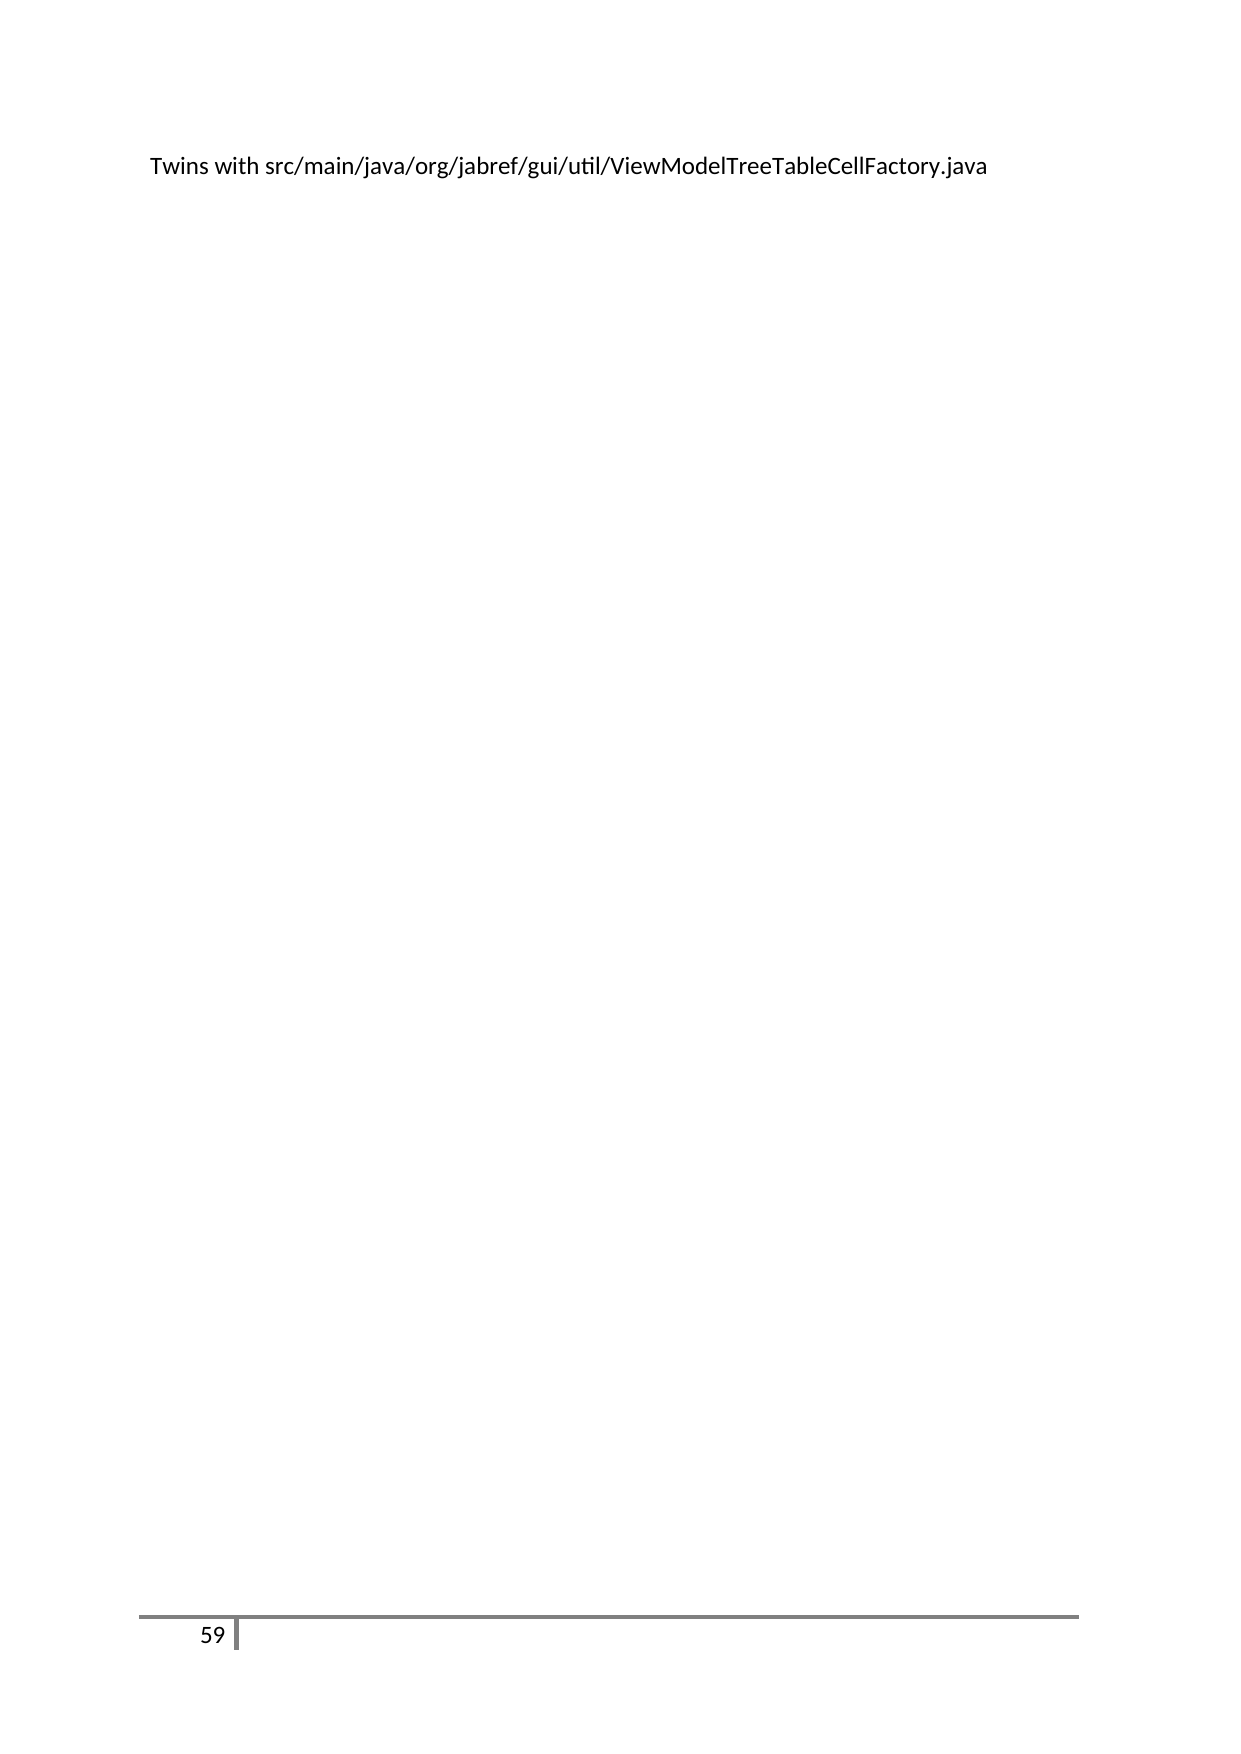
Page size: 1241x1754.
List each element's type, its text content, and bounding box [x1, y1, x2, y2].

text Twins with src/main/java/org/jabref/gui/util/ViewModelTreeTableCellFactory.java [150, 150, 1090, 181]
